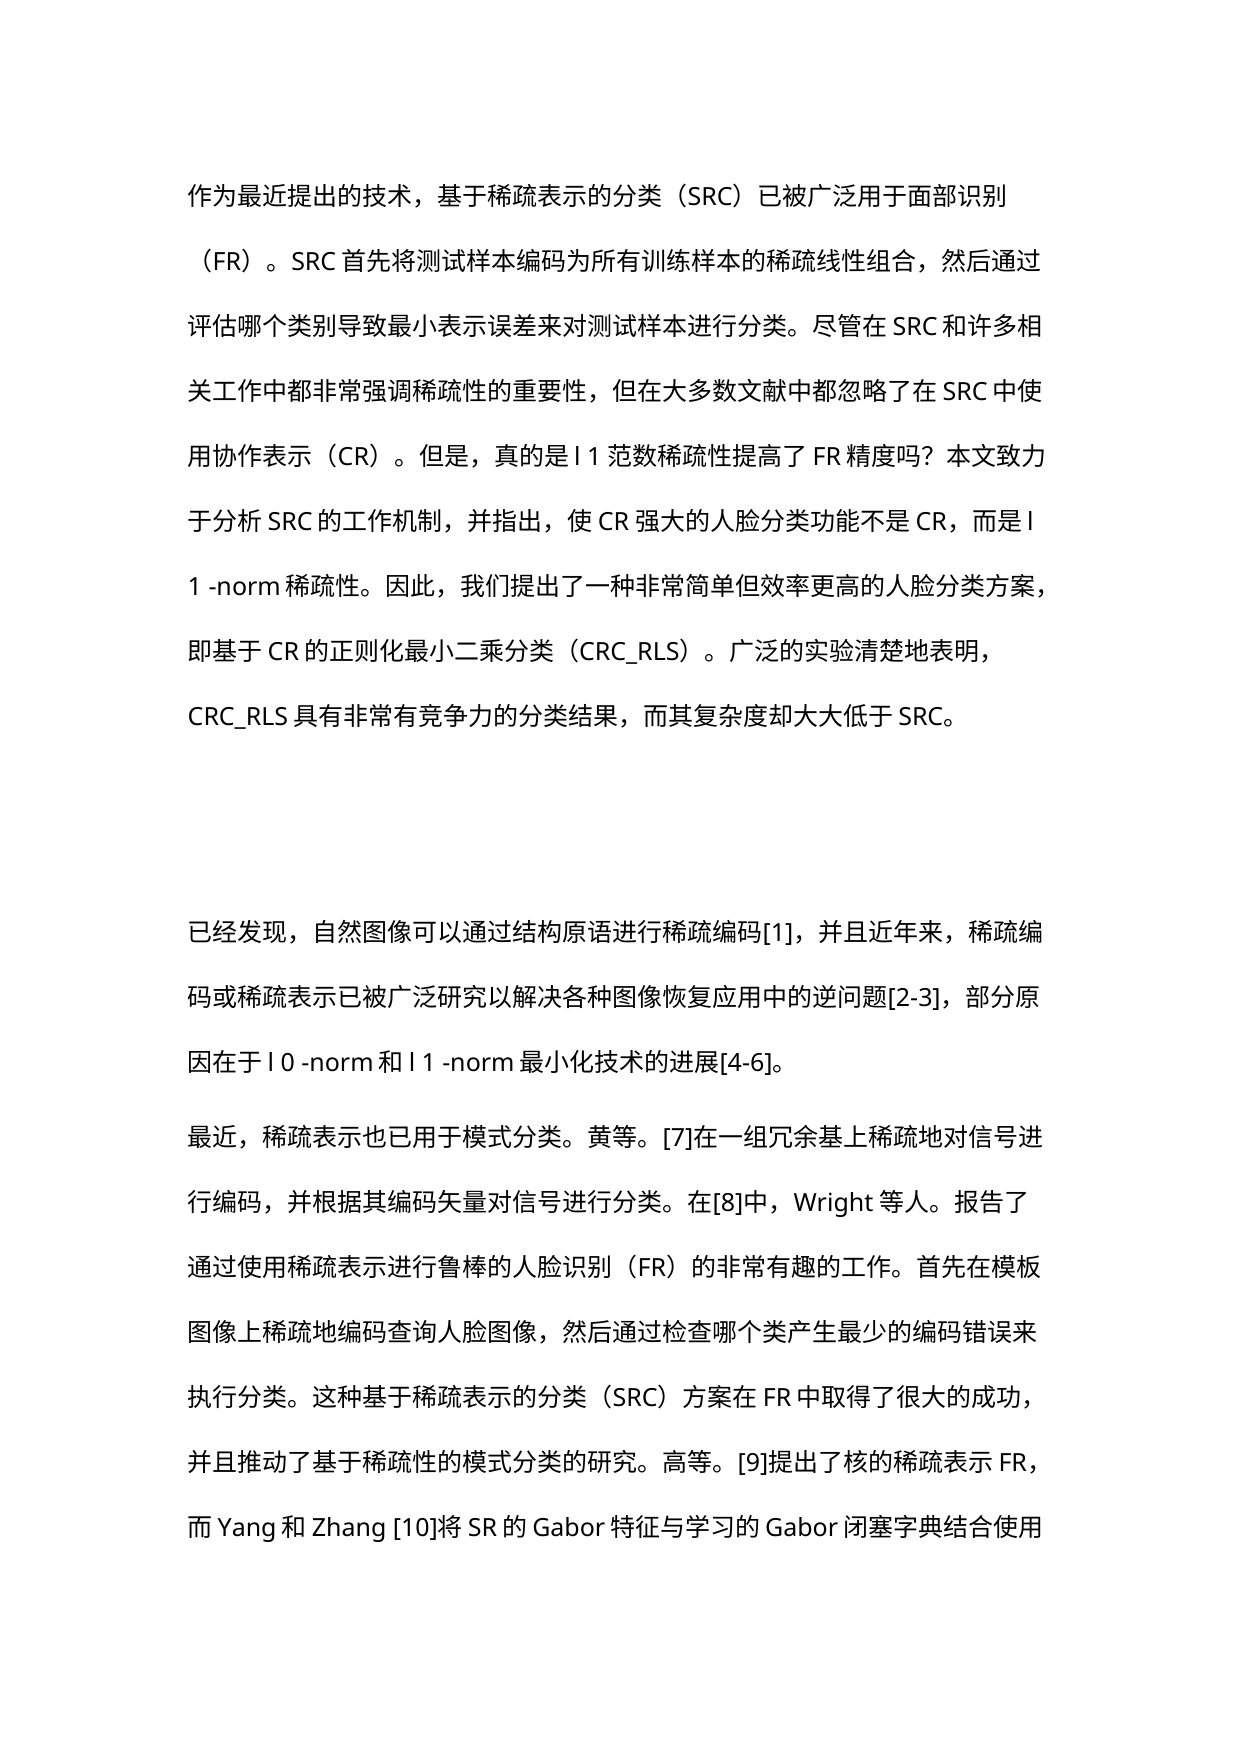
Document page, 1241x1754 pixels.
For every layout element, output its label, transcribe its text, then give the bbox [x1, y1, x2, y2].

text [187, 1103, 1053, 1558]
text 已经发现，自然图像可以通过结构原语进行稀疏编码[1]，并且近年来，稀疏编码或稀疏表示已被广泛研究以解决各种图像恢复应用中的逆问题[2-3]，部分原因在于l 0 -norm和l 1 -norm最小化技术的进展[4-6]。 [187, 898, 1053, 1093]
text 作为最近提出的技术，基于稀疏表示的分类（SRC）已被广泛用于面部识别（FR）。SRC首先将测试样本编码为所有训练样本的稀疏线性组合，然后通过评估哪个类别导致最小表示误差来对测试样本进行分类。尽管在SRC和许多相关工作中都非常强调稀疏性的重要性，但在大多数文献中都忽略了在SRC中使用协作表示（CR）。但是，真的是l 1 范数稀疏性提高了FR精度吗？本文致力于分析SRC的工作机制，并指出，使CR 强大的人脸分类功能不是CR，而是l 1 -norm稀疏性。因此，我们提出了一种非常简单但效率更高的人脸分类方案，即基于CR的正则化最小二乘分类（CRC_RLS）。广泛的实验清楚地表明，CRC_RLS具有非常有竞争力的分类结果，而其复杂度却大大低于SRC。 [187, 162, 1053, 747]
